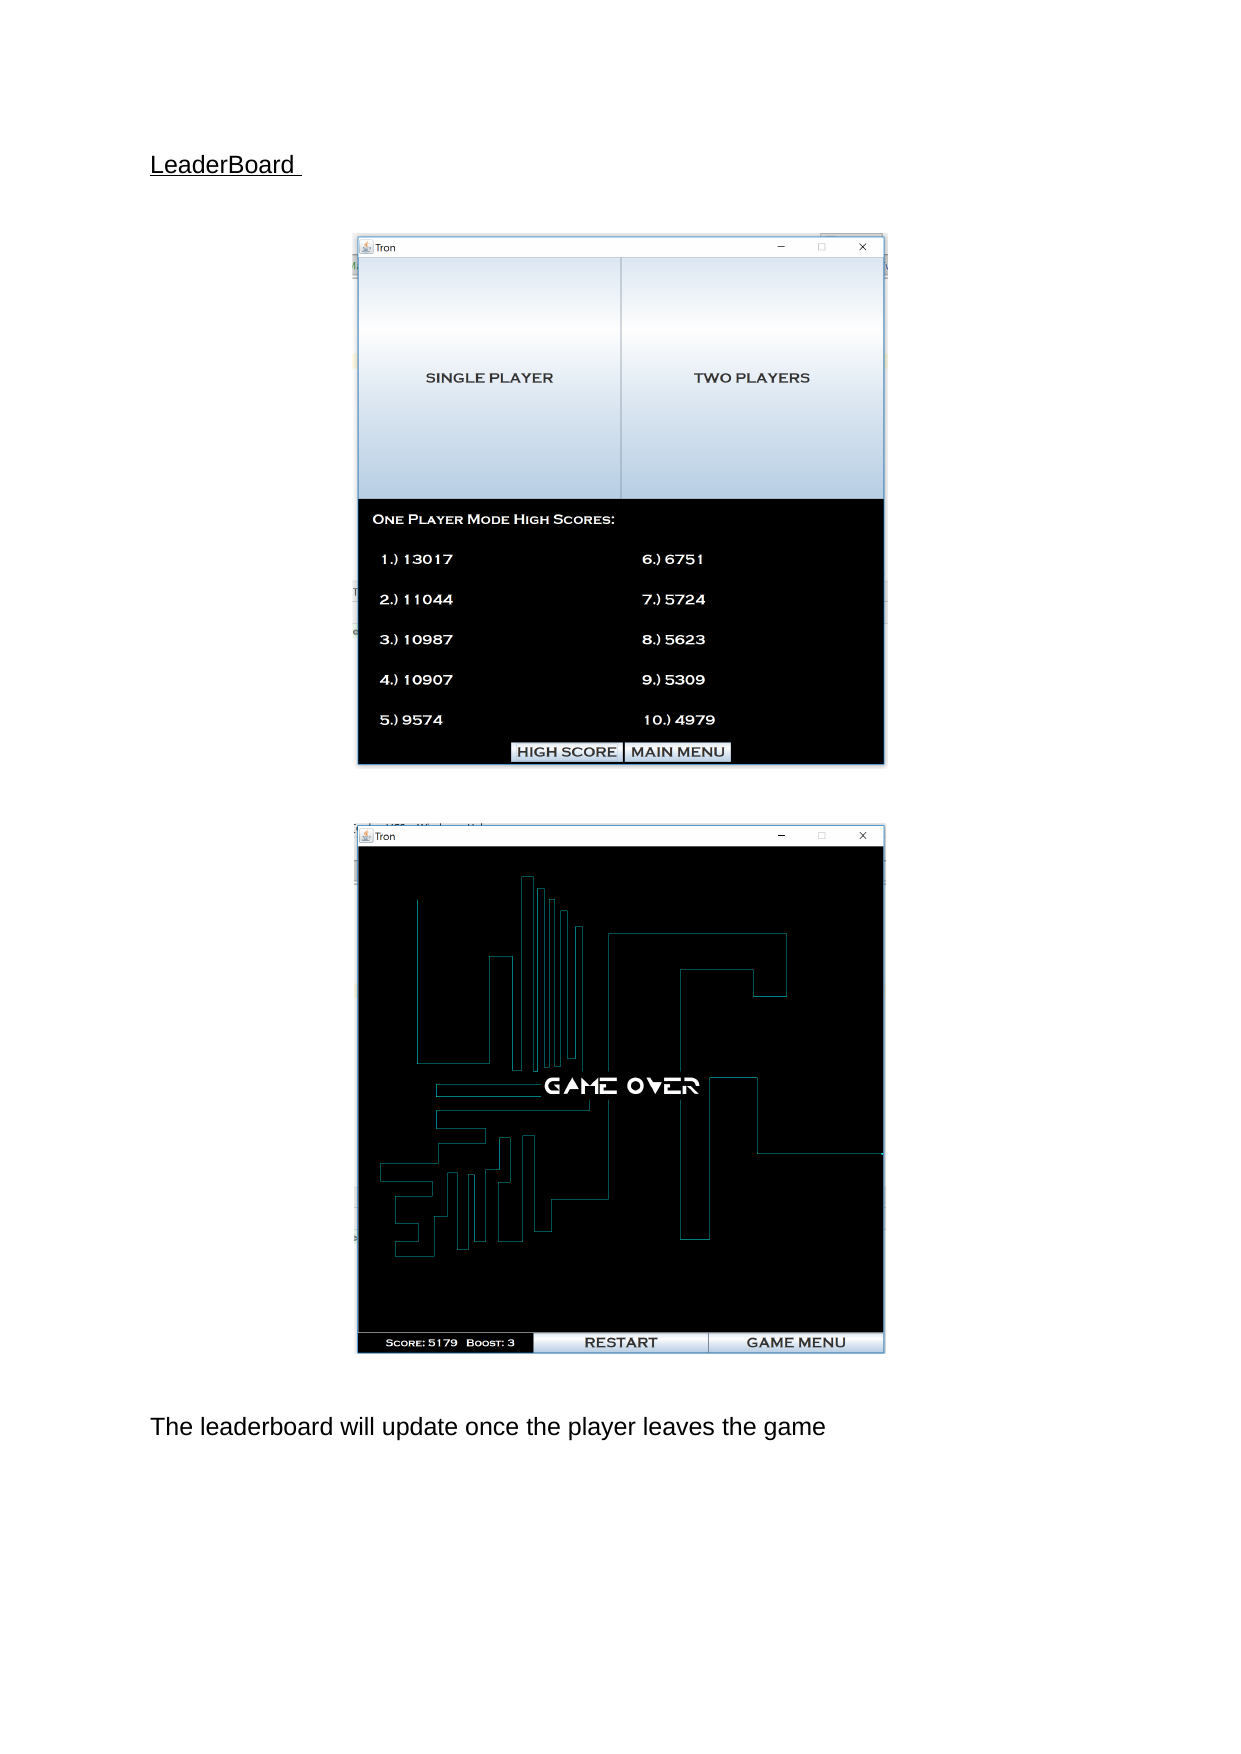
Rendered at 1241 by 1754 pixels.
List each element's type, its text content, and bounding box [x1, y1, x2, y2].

picture [354, 823, 887, 1354]
picture [352, 233, 888, 769]
text LeaderBoard [150, 150, 1090, 179]
text The leaderboard will update once the player leaves the game [150, 1411, 1090, 1440]
